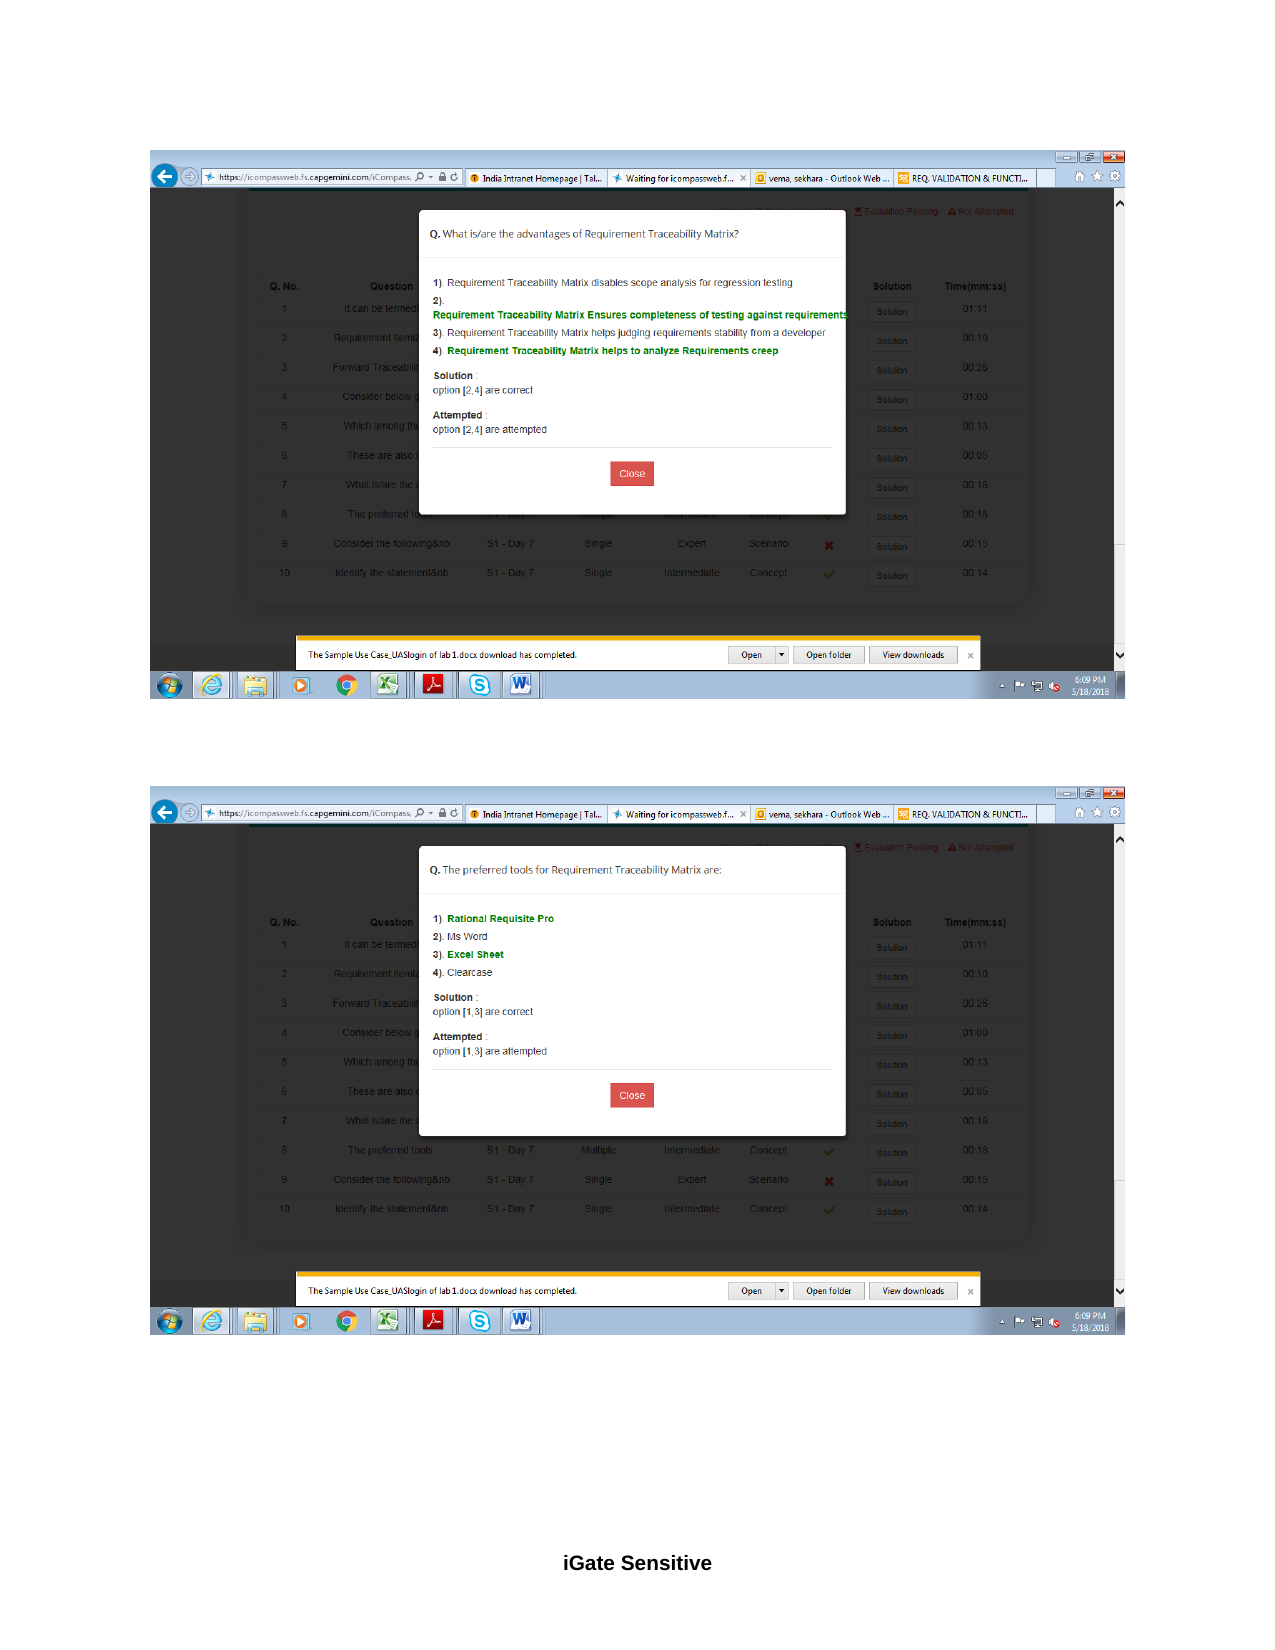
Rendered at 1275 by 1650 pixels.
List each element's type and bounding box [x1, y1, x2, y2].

picture [150, 150, 1125, 699]
picture [150, 786, 1125, 1335]
